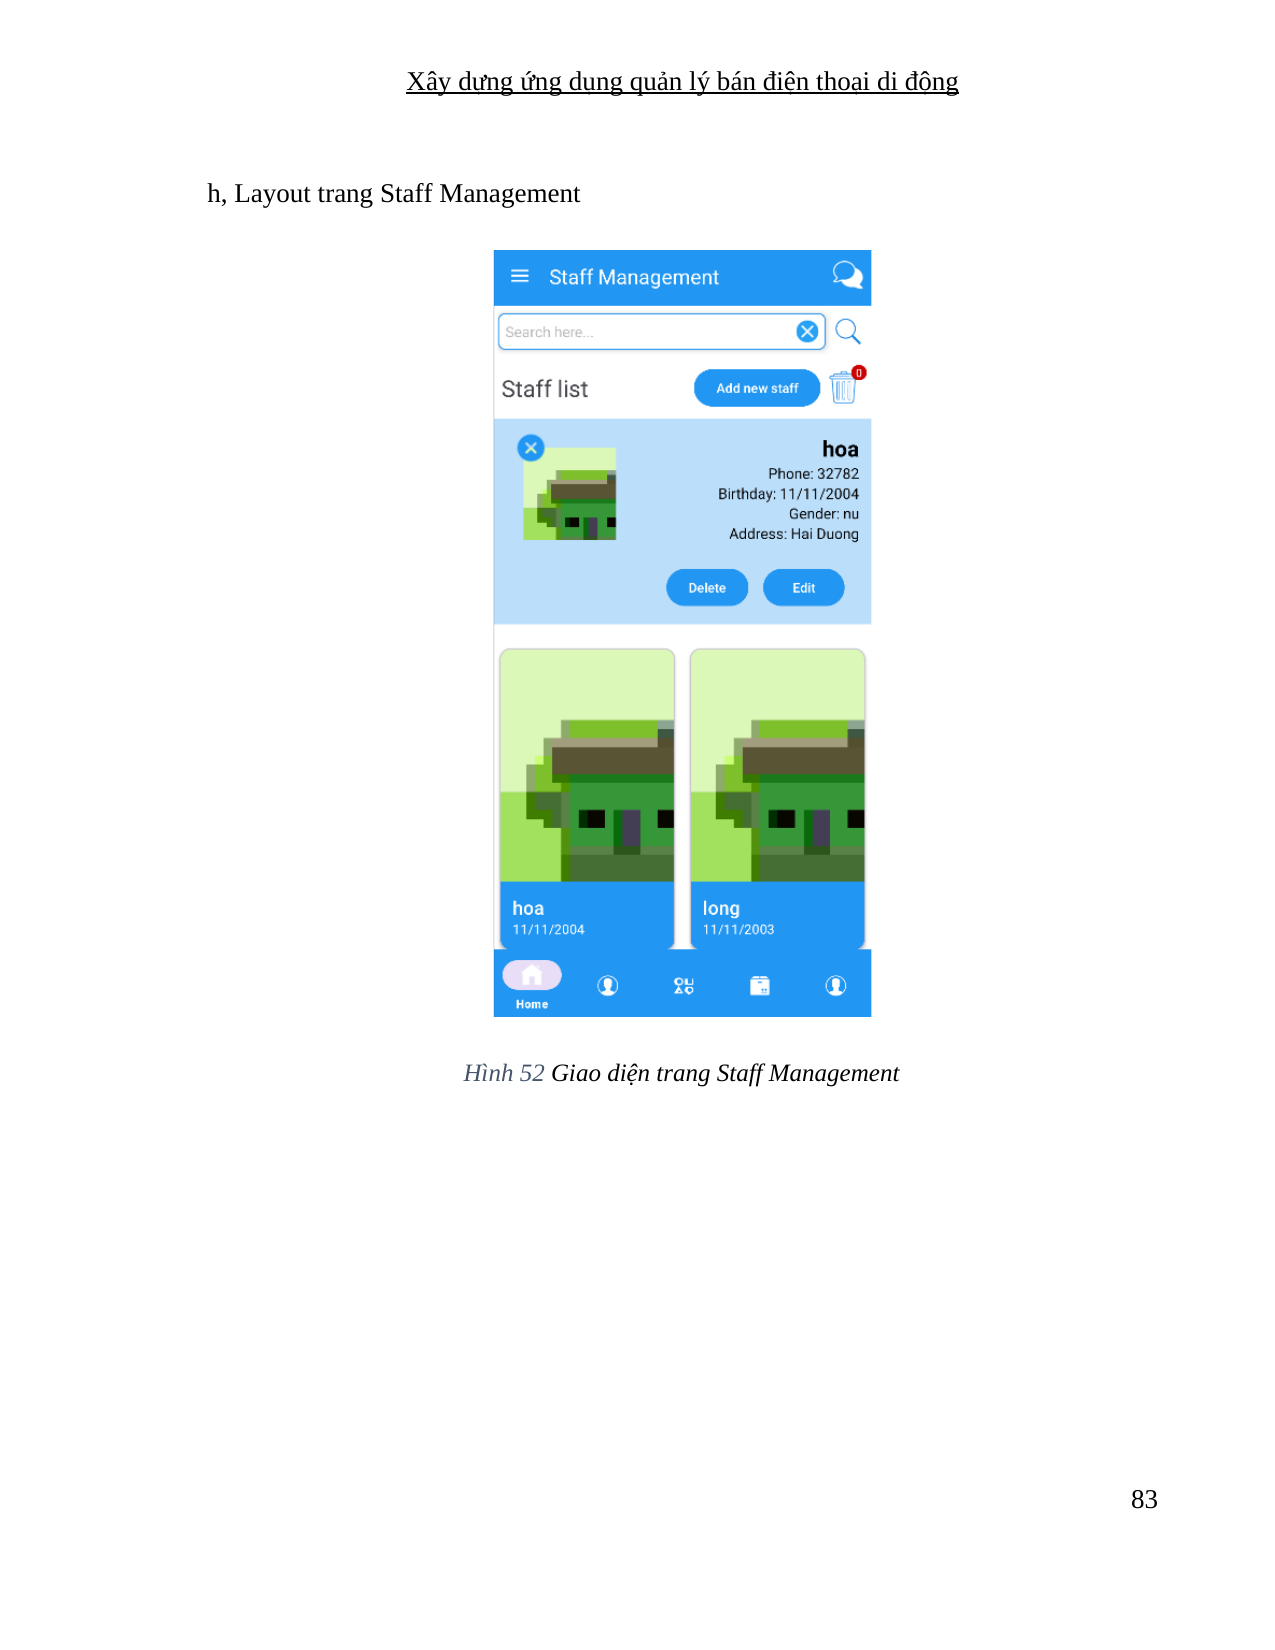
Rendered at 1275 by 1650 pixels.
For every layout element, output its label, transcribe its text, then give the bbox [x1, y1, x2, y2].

picture [493, 250, 872, 1017]
text Hình 52 Giao diện trang Staff Management [207, 1058, 1158, 1087]
text h, Layout trang Staff Management [207, 177, 1158, 208]
